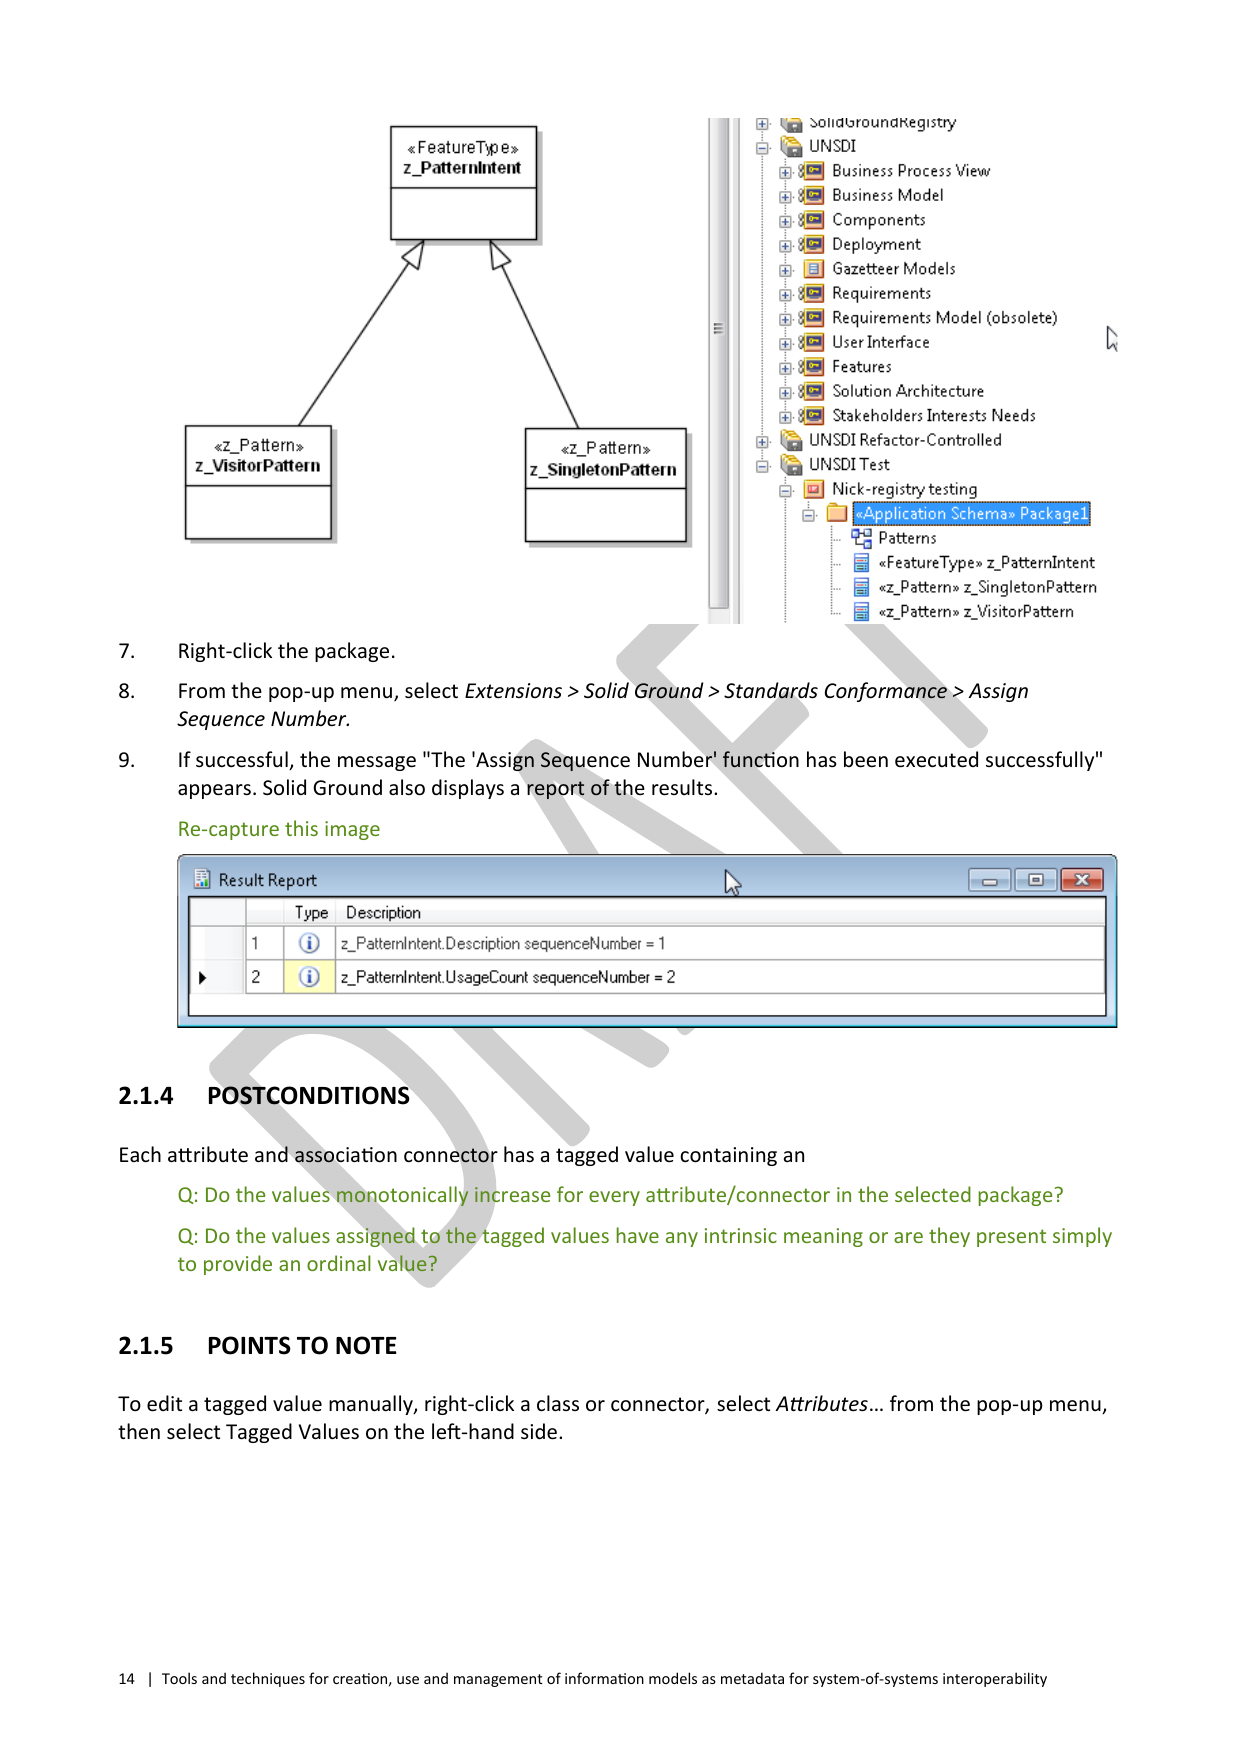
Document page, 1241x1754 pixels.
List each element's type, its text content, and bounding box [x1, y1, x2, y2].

text Each attribute and association connector has a tagged value containing an [118, 1140, 1122, 1168]
text Re-capture this image [177, 814, 1122, 842]
picture [177, 118, 1118, 624]
picture [177, 854, 1118, 1028]
list From the pop-up menu, select Extensions > Solid Ground > Standards Conformance > Assign Sequence Number. [118, 677, 1122, 733]
text To edit a tagged value manually, right-click a class or connector, select Attributes… from the pop-up menu, then select Tagged Values on the left-hand side. [118, 1389, 1122, 1445]
text Q: Do the values monotonically increase for every attribute/connector in the selected package? [177, 1180, 1122, 1208]
subtitle Postconditions [118, 1065, 1122, 1115]
list Right-click the package. [118, 636, 1122, 664]
text Q: Do the values assigned to the tagged values have any intrinsic meaning or are they present simply to provide an ordinal value? [177, 1221, 1122, 1277]
list If successful, the message "The 'Assign Sequence Number' function has been executed successfully" appears. Solid Ground also displays a report of the results. [118, 745, 1122, 801]
subtitle Points to note [118, 1314, 1122, 1364]
